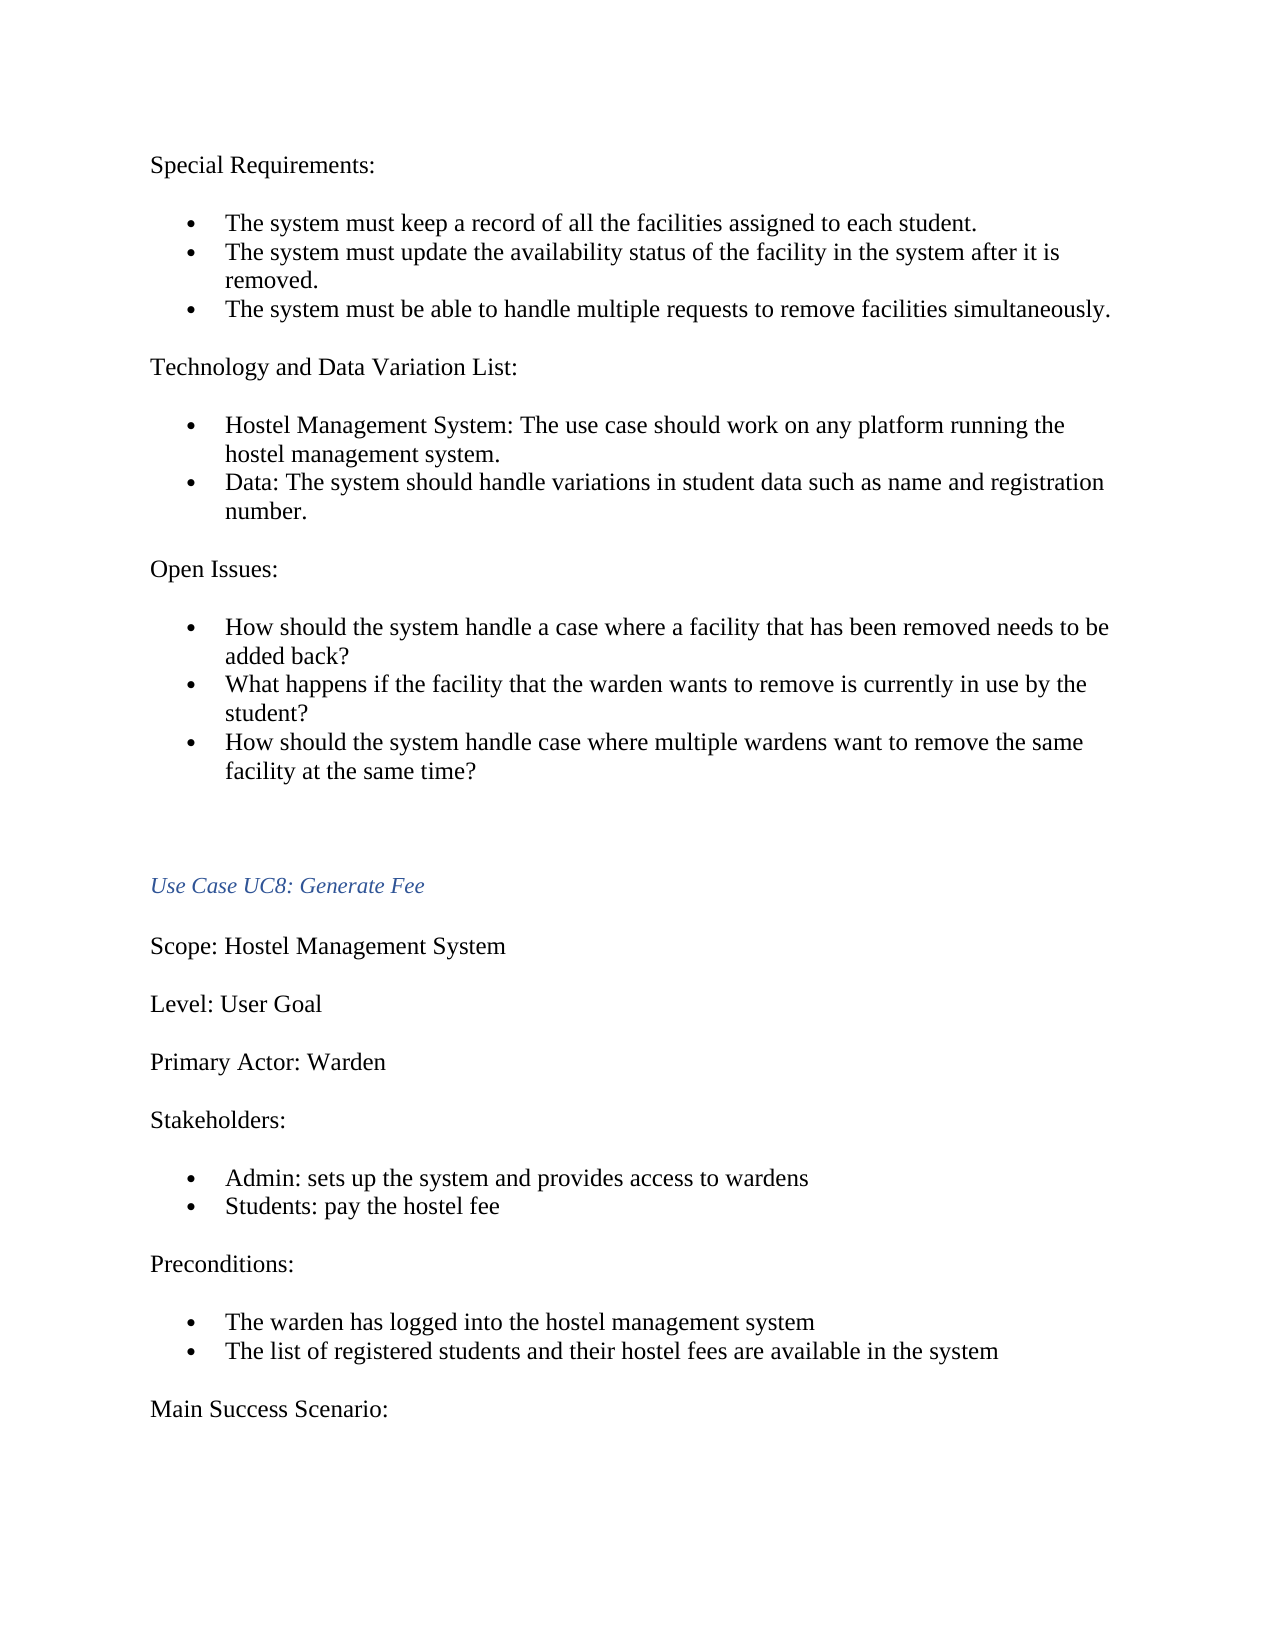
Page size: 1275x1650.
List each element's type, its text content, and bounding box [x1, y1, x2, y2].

list The warden has logged into the hostel management system [187, 1307, 1125, 1336]
text Technology and Data Variation List: [150, 352, 1125, 381]
list How should the system handle a case where a facility that has been removed needs to be added back? [187, 612, 1125, 669]
list The list of registered students and their hostel fees are available in the system [187, 1336, 1125, 1365]
list Data: The system should handle variations in student data such as name and registration number. [187, 467, 1125, 525]
text Level: User Goal [150, 989, 1125, 1018]
text Main Success Scenario: [150, 1394, 1125, 1423]
text Open Issues: [150, 554, 1125, 583]
list The system must keep a record of all the facilities assigned to each student. [187, 208, 1125, 237]
text Primary Actor: Warden [150, 1047, 1125, 1076]
subtitle Use Case UC8: Generate Fee [150, 872, 1125, 898]
list How should the system handle case where multiple wardens want to remove the same facility at the same time? [187, 727, 1125, 784]
list The system must update the availability status of the facility in the system after it is removed. [187, 237, 1125, 294]
text Scope: Hostel Management System [150, 931, 1125, 960]
list Students: pay the hostel fee [187, 1191, 1125, 1220]
list Hostel Management System: The use case should work on any platform running the hostel management system. [187, 410, 1125, 467]
list What happens if the facility that the warden wants to remove is currently in use by the student? [187, 669, 1125, 727]
list The system must be able to handle multiple requests to remove facilities simultaneously. [187, 294, 1125, 323]
text Special Requirements: [150, 150, 1125, 179]
text Stakeholders: [150, 1105, 1125, 1133]
text Preconditions: [150, 1249, 1125, 1278]
list Admin: sets up the system and provides access to wardens [187, 1163, 1125, 1191]
